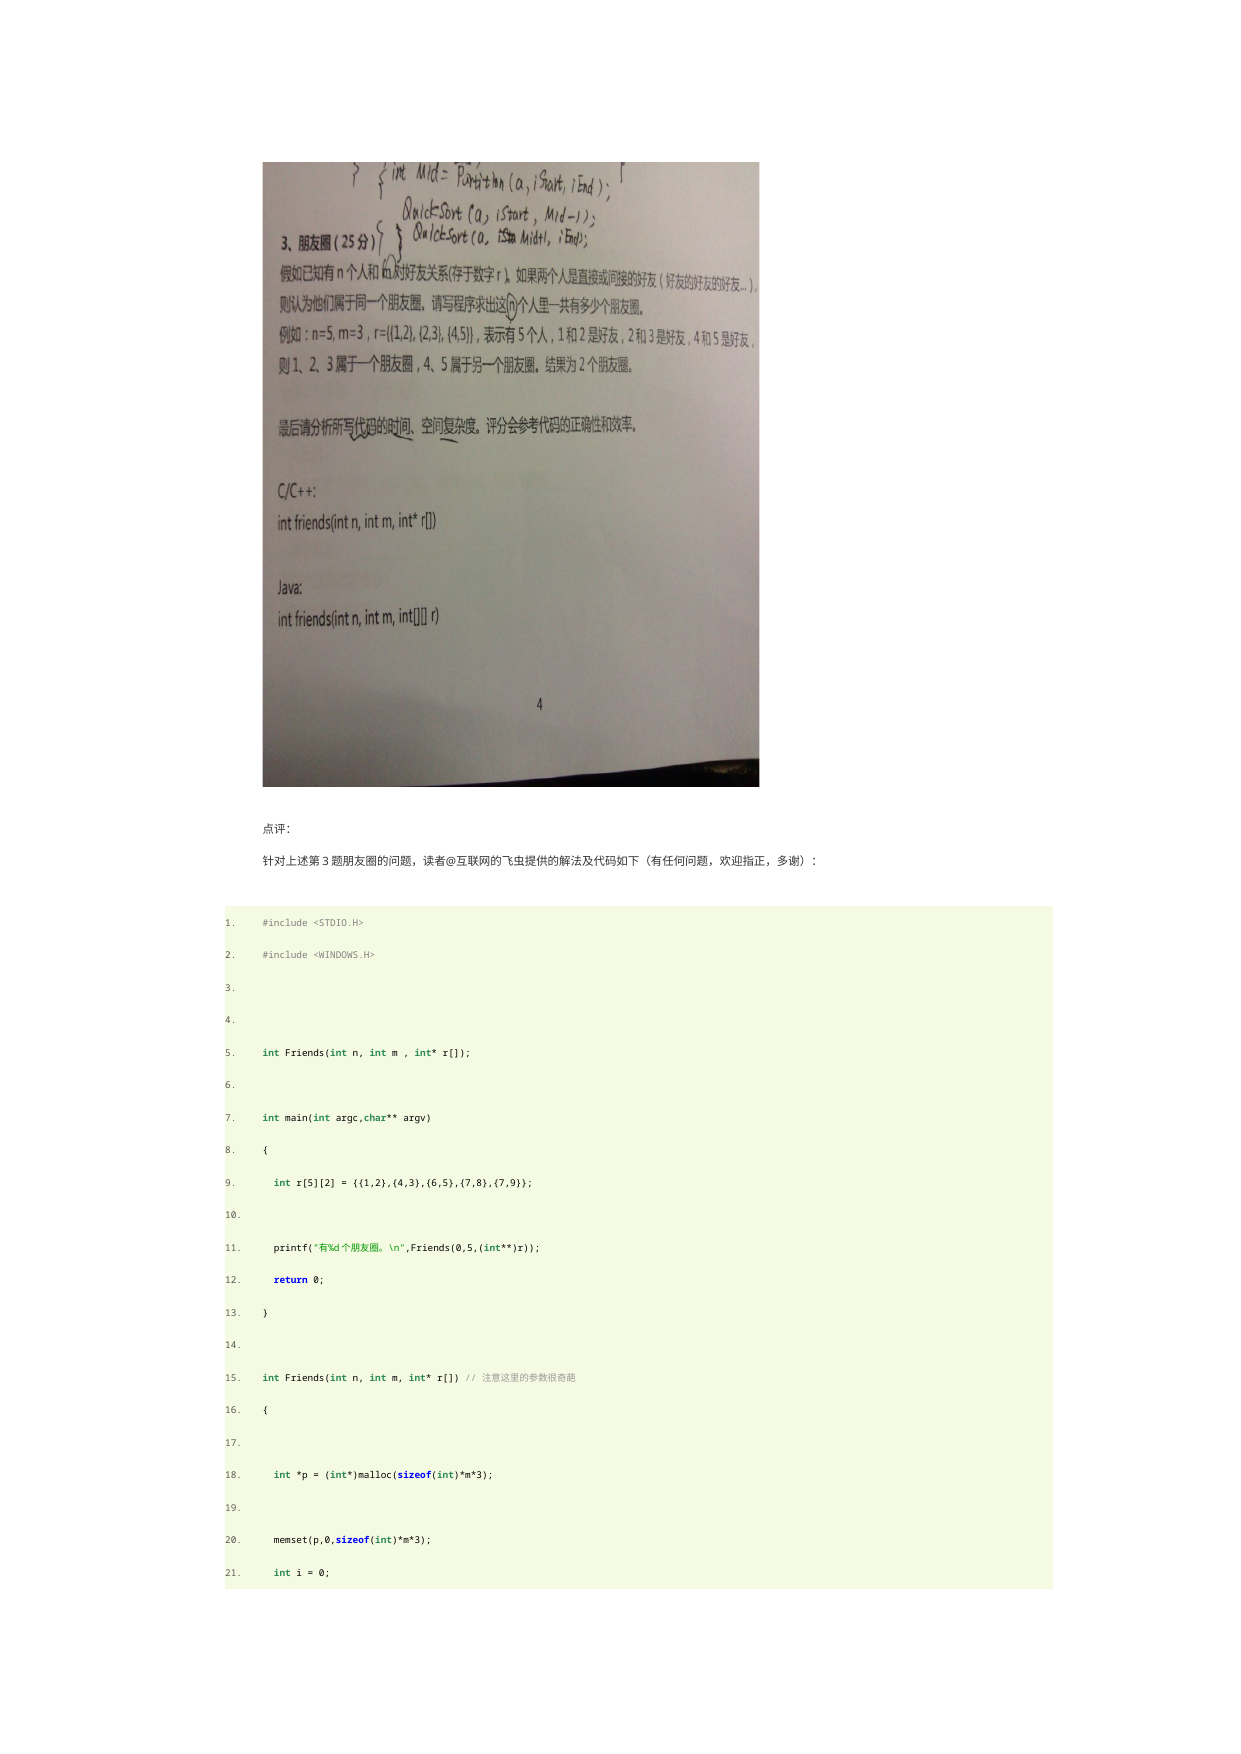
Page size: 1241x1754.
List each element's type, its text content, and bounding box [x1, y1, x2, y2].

picture [262, 162, 760, 787]
list int Friends(int n, int m, int* r[]) // 注意这里的参数很奇葩 [225, 1361, 1053, 1394]
list int Friends(int n, int m , int* r[]); [225, 1036, 1053, 1069]
list int main(int argc,char** argv) [225, 1101, 1053, 1134]
list int *p = (int*)malloc(sizeof(int)*m*3); [225, 1459, 1053, 1491]
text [262, 162, 1053, 877]
list int i = 0; [225, 1556, 1053, 1589]
list { [225, 1134, 1053, 1166]
list printf("有%d个朋友圈。\n",Friends(0,5,(int**)r)); [225, 1231, 1053, 1264]
list return 0; [225, 1264, 1053, 1296]
list #include <WINDOWS.H> [225, 939, 1053, 971]
list int r[5][2] = {{1,2},{4,3},{6,5},{7,8},{7,9}}; [225, 1166, 1053, 1199]
list memset(p,0,sizeof(int)*m*3); [225, 1524, 1053, 1556]
list } [225, 1296, 1053, 1329]
list #include <STDIO.H> [225, 906, 1053, 939]
list { [225, 1394, 1053, 1426]
